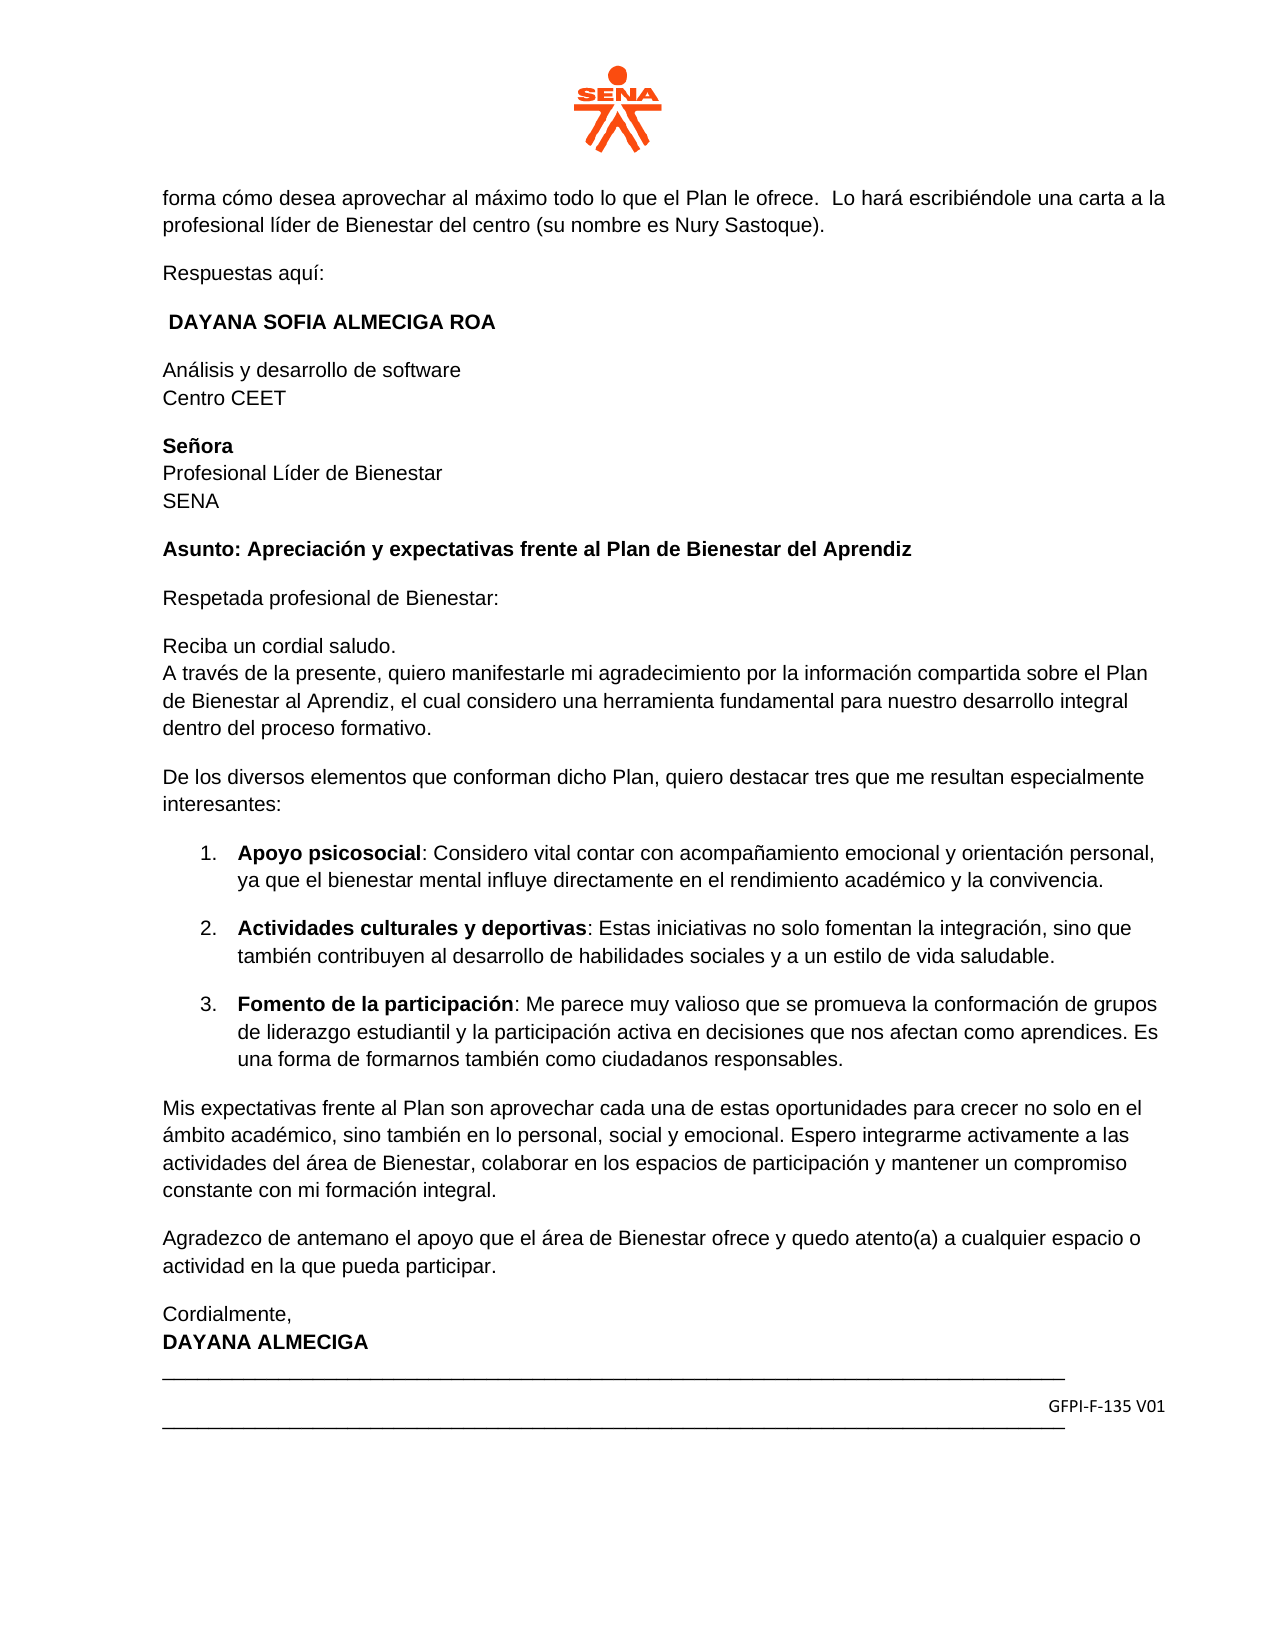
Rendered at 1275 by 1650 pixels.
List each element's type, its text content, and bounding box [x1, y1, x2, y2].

list Fomento de la participación: Me parece muy valioso que se promueva la conformación de grupos de liderazgo estudiantil y la participación activa en decisiones que nos afectan como aprendices. Es una forma de formarnos también como ciudadanos responsables. [200, 992, 1167, 1071]
text Análisis y desarrollo de software Centro CEET [162, 358, 1167, 409]
text Reciba un cordial saludo. A través de la presente, quiero manifestarle mi agradecimiento por la información compartida sobre el Plan de Bienestar al Aprendiz, el cual considero una herramienta fundamental para nuestro desarrollo integral dentro del proceso formativo. [162, 634, 1167, 740]
text DAYANA SOFIA ALMECIGA ROA [162, 309, 1167, 333]
text ______________________________________________________________________________ [162, 1405, 1167, 1429]
list Actividades culturales y deportivas: Estas iniciativas no solo fomentan la integración, sino que también contribuyen al desarrollo de habilidades sociales y a un estilo de vida saludable. [200, 916, 1167, 968]
list Apoyo psicosocial: Considero vital contar con acompañamiento emocional y orientación personal, ya que el bienestar mental influye directamente en el rendimiento académico y la convivencia. [200, 840, 1167, 892]
text Señora Profesional Líder de Bienestar SENA [162, 434, 1167, 513]
text De los diversos elementos que conforman dicho Plan, quiero destacar tres que me resultan especialmente interesantes: [162, 764, 1167, 816]
text Respuestas aquí: [162, 261, 1167, 285]
text Asunto: Apreciación y expectativas frente al Plan de Bienestar del Aprendiz [162, 537, 1167, 561]
picture [564, 62, 668, 157]
text Cordialmente, DAYANA ALMECIGA ______________________________________________________________________________ [162, 1302, 1167, 1381]
text Respetada profesional de Bienestar: [162, 585, 1167, 609]
text Mis expectativas frente al Plan son aprovechar cada una de estas oportunidades para crecer no solo en el ámbito académico, sino también en lo personal, social y emocional. Espero integrarme activamente a las actividades del área de Bienestar, colaborar en los espacios de participación y mantener un compromiso constante con mi formación integral. [162, 1095, 1167, 1202]
text Agradezco de antemano el apoyo que el área de Bienestar ofrece y quedo atento(a) a cualquier espacio o actividad en la que pueda participar. [162, 1226, 1167, 1278]
